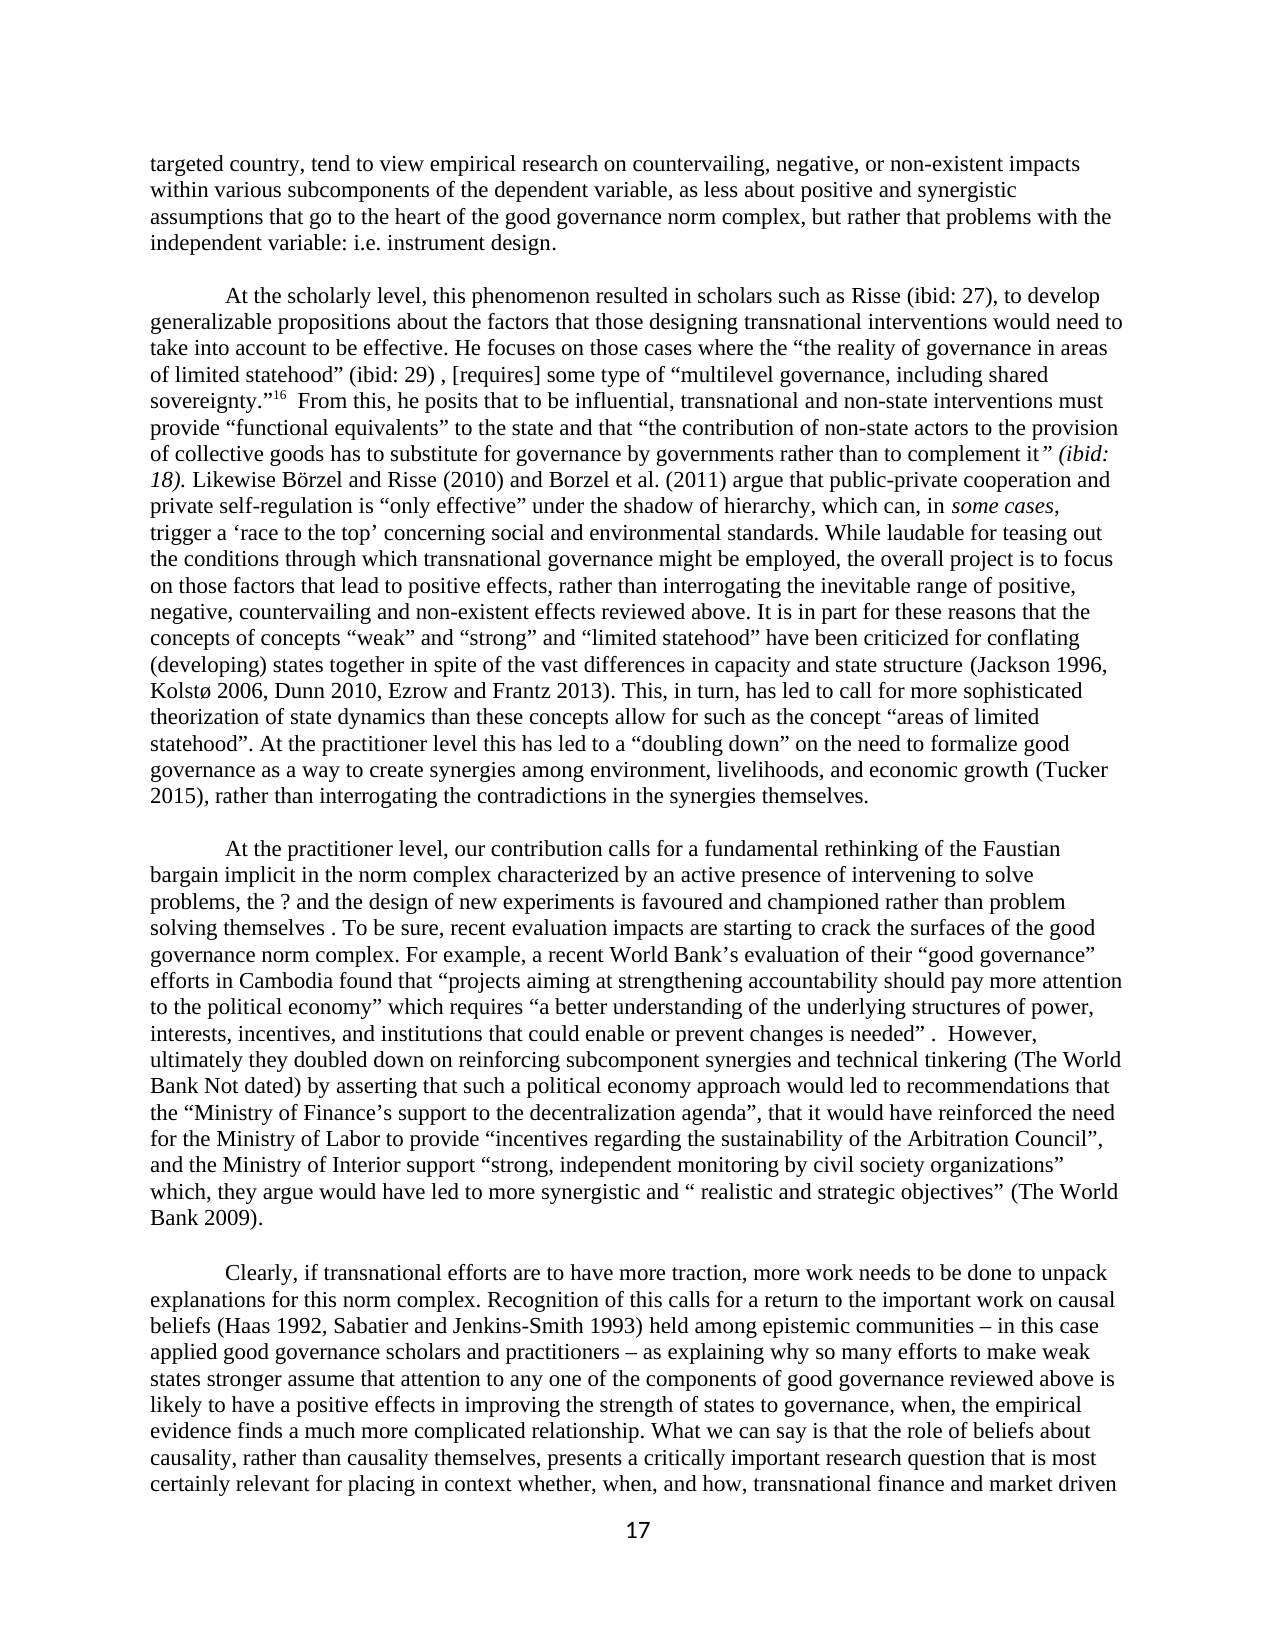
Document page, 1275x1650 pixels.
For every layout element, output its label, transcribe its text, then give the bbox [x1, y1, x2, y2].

text At the practitioner level, our contribution calls for a fundamental rethinking of the Faustian bargain implicit in the norm complex characterized by an active presence of intervening to solve problems, the ? and the design of new experiments is favoured and championed rather than problem solving themselves . To be sure, recent evaluation impacts are starting to crack the surfaces of the good governance norm complex. For example, a recent World Bank’s evaluation of their “good governance” efforts in Cambodia found that “projects aiming at strengthening accountability should pay more attention to the political economy” which requires “a better understanding of the underlying structures of power, interests, incentives, and institutions that could enable or prevent changes is needed” . However, ultimately they doubled down on reinforcing subcomponent synergies and technical tinkering (The World Bank Not dated) by asserting that such a political economy approach would led to recommendations that the “Ministry of Finance’s support to the decentralization agenda”, that it would have reinforced the need for the Ministry of Labor to provide “incentives regarding the sustainability of the Arbitration Council”, and the Ministry of Interior support “strong, independent monitoring by civil society organizations” which, they argue would have led to more synergistic and “ realistic and strategic objectives” (The World Bank 2009). [150, 835, 1125, 1231]
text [150, 1259, 1125, 1496]
text At the scholarly level, this phenomenon resulted in scholars such as Risse (ibid: 27), to develop generalizable propositions about the factors that those designing transnational interventions would need to take into account to be effective. He focuses on those cases where the “the reality of governance in areas of limited statehood” (ibid: 29) , [requires] some type of “multilevel governance, including shared sovereignty.” From this, he posits that to be influential, transnational and non-state interventions must provide “functional equivalents” to the state and that “the contribution of non-state actors to the provision of collective goods has to substitute for governance by governments rather than to complement it” (ibid: 18). Likewise Börzel and Risse (2010) and Borzel et al. (2011) argue that public-private cooperation and private self-regulation is “only effective” under the shadow of hierarchy, which can, in some cases, trigger a ‘race to the top’ concerning social and environmental standards. While laudable for teasing out the conditions through which transnational governance might be employed, the overall project is to focus on those factors that lead to positive effects, rather than interrogating the inevitable range of positive, negative, countervailing and non-existent effects reviewed above. It is in part for these reasons that the concepts of concepts “weak” and “strong” and “limited statehood” have been criticized for conflating (developing) states together in spite of the vast differences in capacity and state structure (Jackson 1996, Kolstø 2006, Dunn 2010, Ezrow and Frantz 2013). This, in turn, has led to call for more sophisticated theorization of state dynamics than these concepts allow for such as the concept “areas of limited statehood”. At the practitioner level this has led to a “doubling down” on the need to formalize good governance as a way to create synergies among environment, livelihoods, and economic growth (Tucker 2015), rather than interrogating the contradictions in the synergies themselves. [150, 282, 1125, 809]
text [150, 150, 1125, 255]
